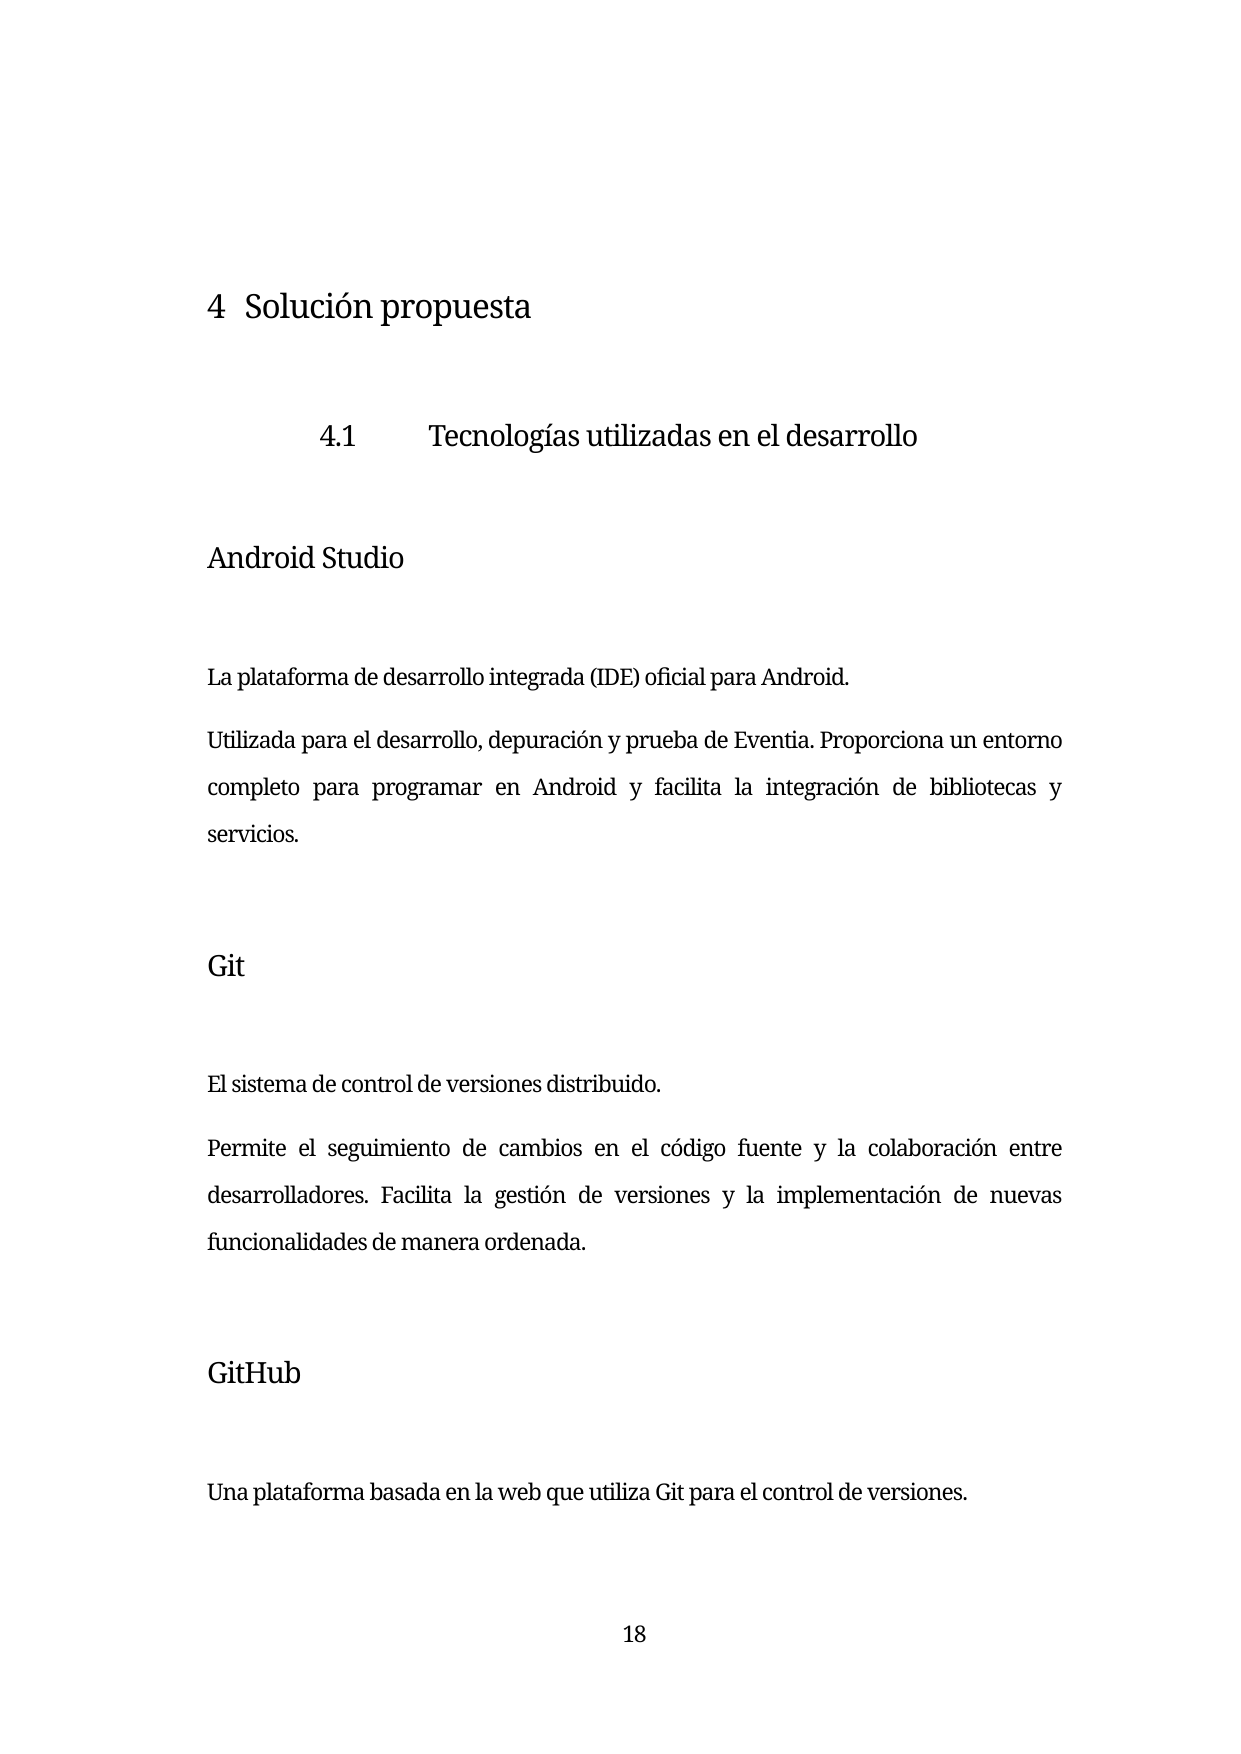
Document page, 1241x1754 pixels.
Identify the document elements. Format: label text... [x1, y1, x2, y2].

text Una plataforma basada en la web que utiliza Git para el control de versiones. [207, 1476, 1063, 1507]
text Utilizada para el desarrollo, depuración y prueba de Eventia. Proporciona un entorno completo para programar en Android y facilita la integración de bibliotecas y servicios. [207, 724, 1063, 849]
subtitle Solución propuesta [207, 283, 1063, 328]
text El sistema de control de versiones distribuido. [207, 1068, 1063, 1099]
subtitle GitHub [207, 1353, 1063, 1392]
subtitle Android Studio [207, 538, 1063, 577]
text La plataforma de desarrollo integrada (IDE) oficial para Android. [207, 661, 1063, 692]
subtitle Git [207, 945, 1063, 985]
subtitle 4.1 Tecnologías utilizadas en el desarrollo [319, 415, 1063, 454]
text Permite el seguimiento de cambios en el código fuente y la colaboración entre desarrolladores. Facilita la gestión de versiones y la implementación de nuevas funcionalidades de manera ordenada. [207, 1132, 1063, 1257]
